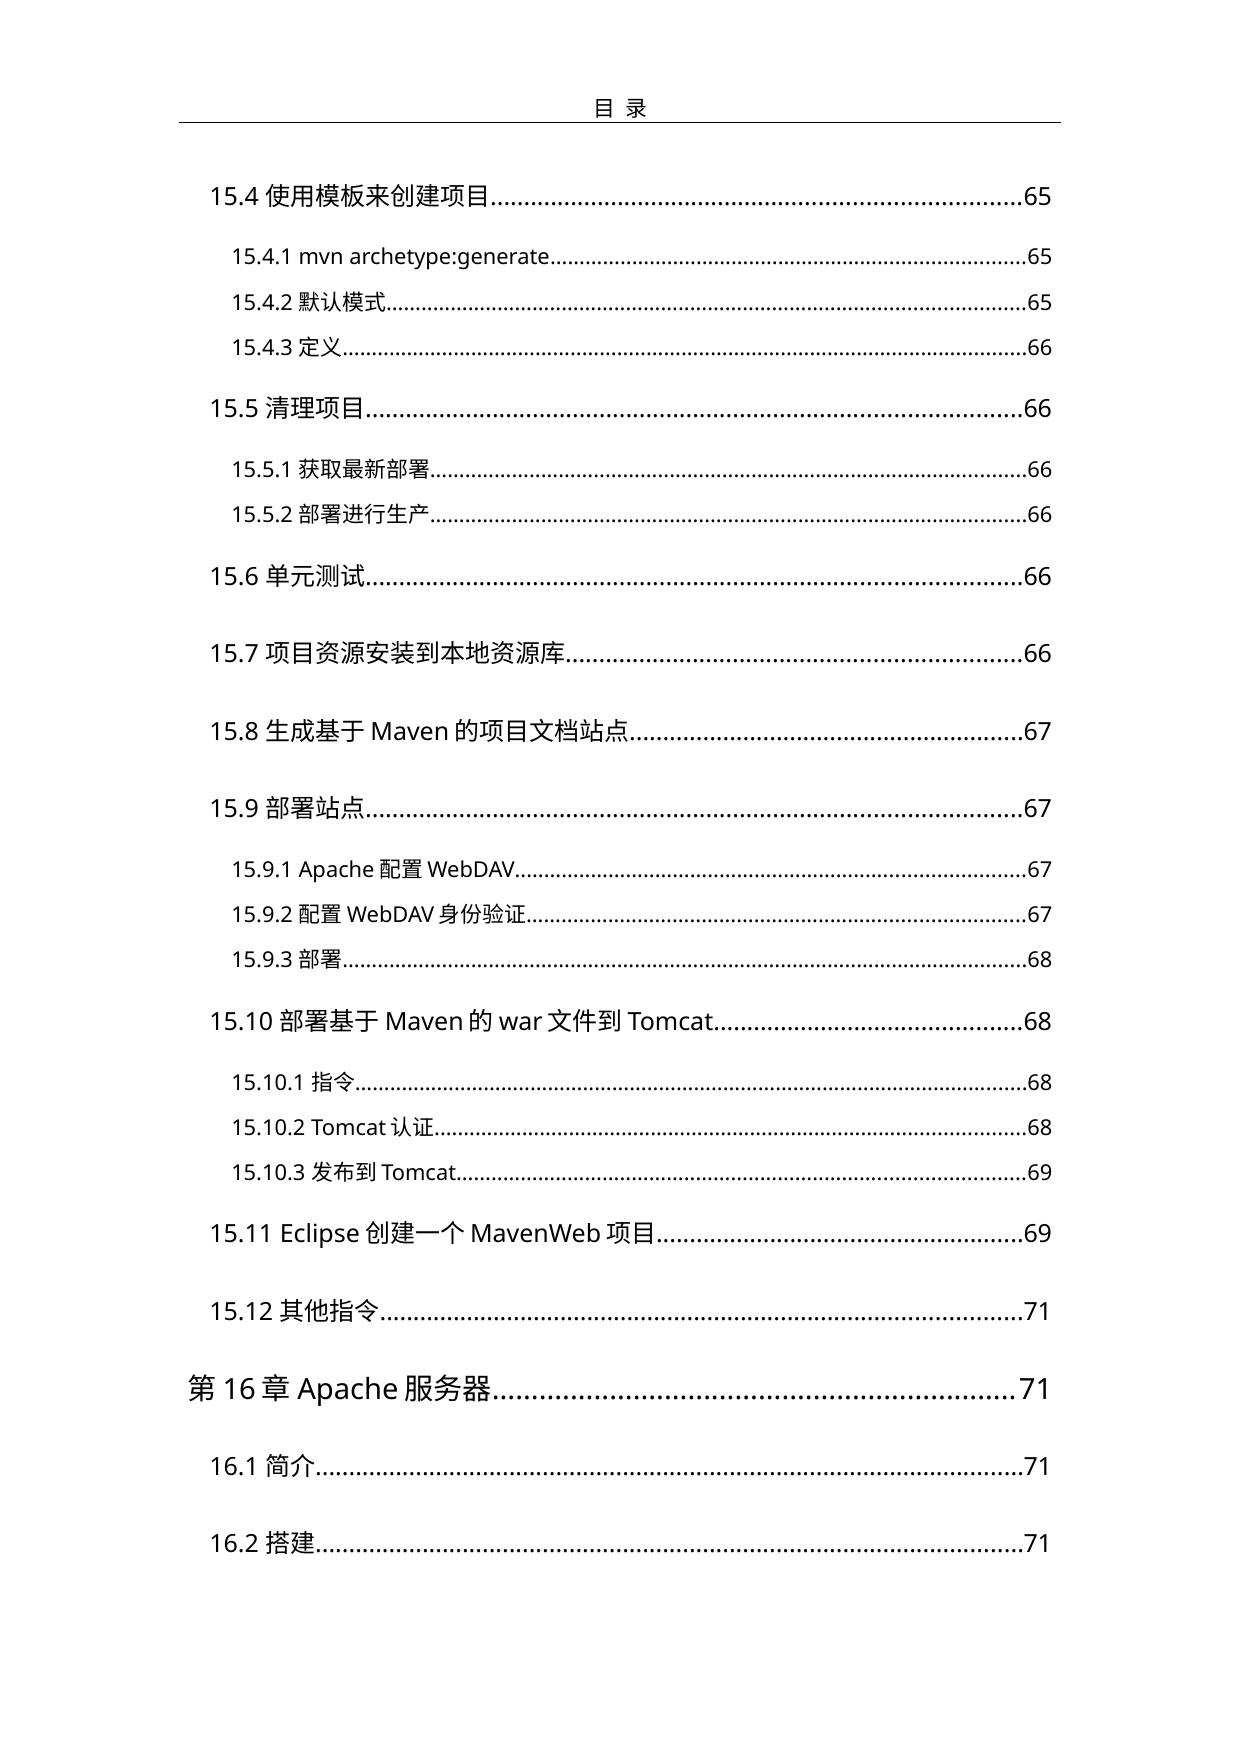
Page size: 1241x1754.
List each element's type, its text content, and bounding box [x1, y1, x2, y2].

text 15.12 其他指令 71 [209, 1277, 1053, 1342]
text 15.4.3 定义 66 [231, 329, 1053, 362]
text 16.2 搭建 71 [209, 1509, 1053, 1574]
text 第16章 Apache服务器 71 [187, 1354, 1053, 1419]
text 15.9.3 部署 68 [231, 942, 1053, 974]
text 15.5.1 获取最新部署 66 [231, 452, 1053, 484]
text 15.10.3 发布到Tomcat 69 [231, 1154, 1053, 1187]
text 15.4.1 mvn archetype:generate 65 [231, 239, 1053, 272]
text 15.5.2 部署进行生产 66 [231, 497, 1053, 529]
text 15.4 使用模板来创建项目 65 [209, 162, 1053, 227]
text 15.10.2 Tomcat认证 68 [231, 1109, 1053, 1142]
text 15.5 清理项目 66 [209, 374, 1053, 439]
text 15.9 部署站点 67 [209, 774, 1053, 839]
text 15.10 部署基于Maven的war文件到Tomcat 68 [209, 987, 1053, 1052]
text 15.9.2 配置WebDAV身份验证 67 [231, 897, 1053, 929]
text 15.11 Eclipse创建一个MavenWeb项目 69 [209, 1199, 1053, 1264]
text 15.10.1 指令 68 [231, 1064, 1053, 1097]
text 15.7 项目资源安装到本地资源库 66 [209, 619, 1053, 684]
text 15.8 生成基于Maven的项目文档站点 67 [209, 697, 1053, 762]
text 15.6 单元测试 66 [209, 542, 1053, 607]
text 15.4.2 默认模式 65 [231, 284, 1053, 317]
text 16.1 简介 71 [209, 1432, 1053, 1497]
text 15.9.1 Apache配置WebDAV 67 [231, 852, 1053, 884]
